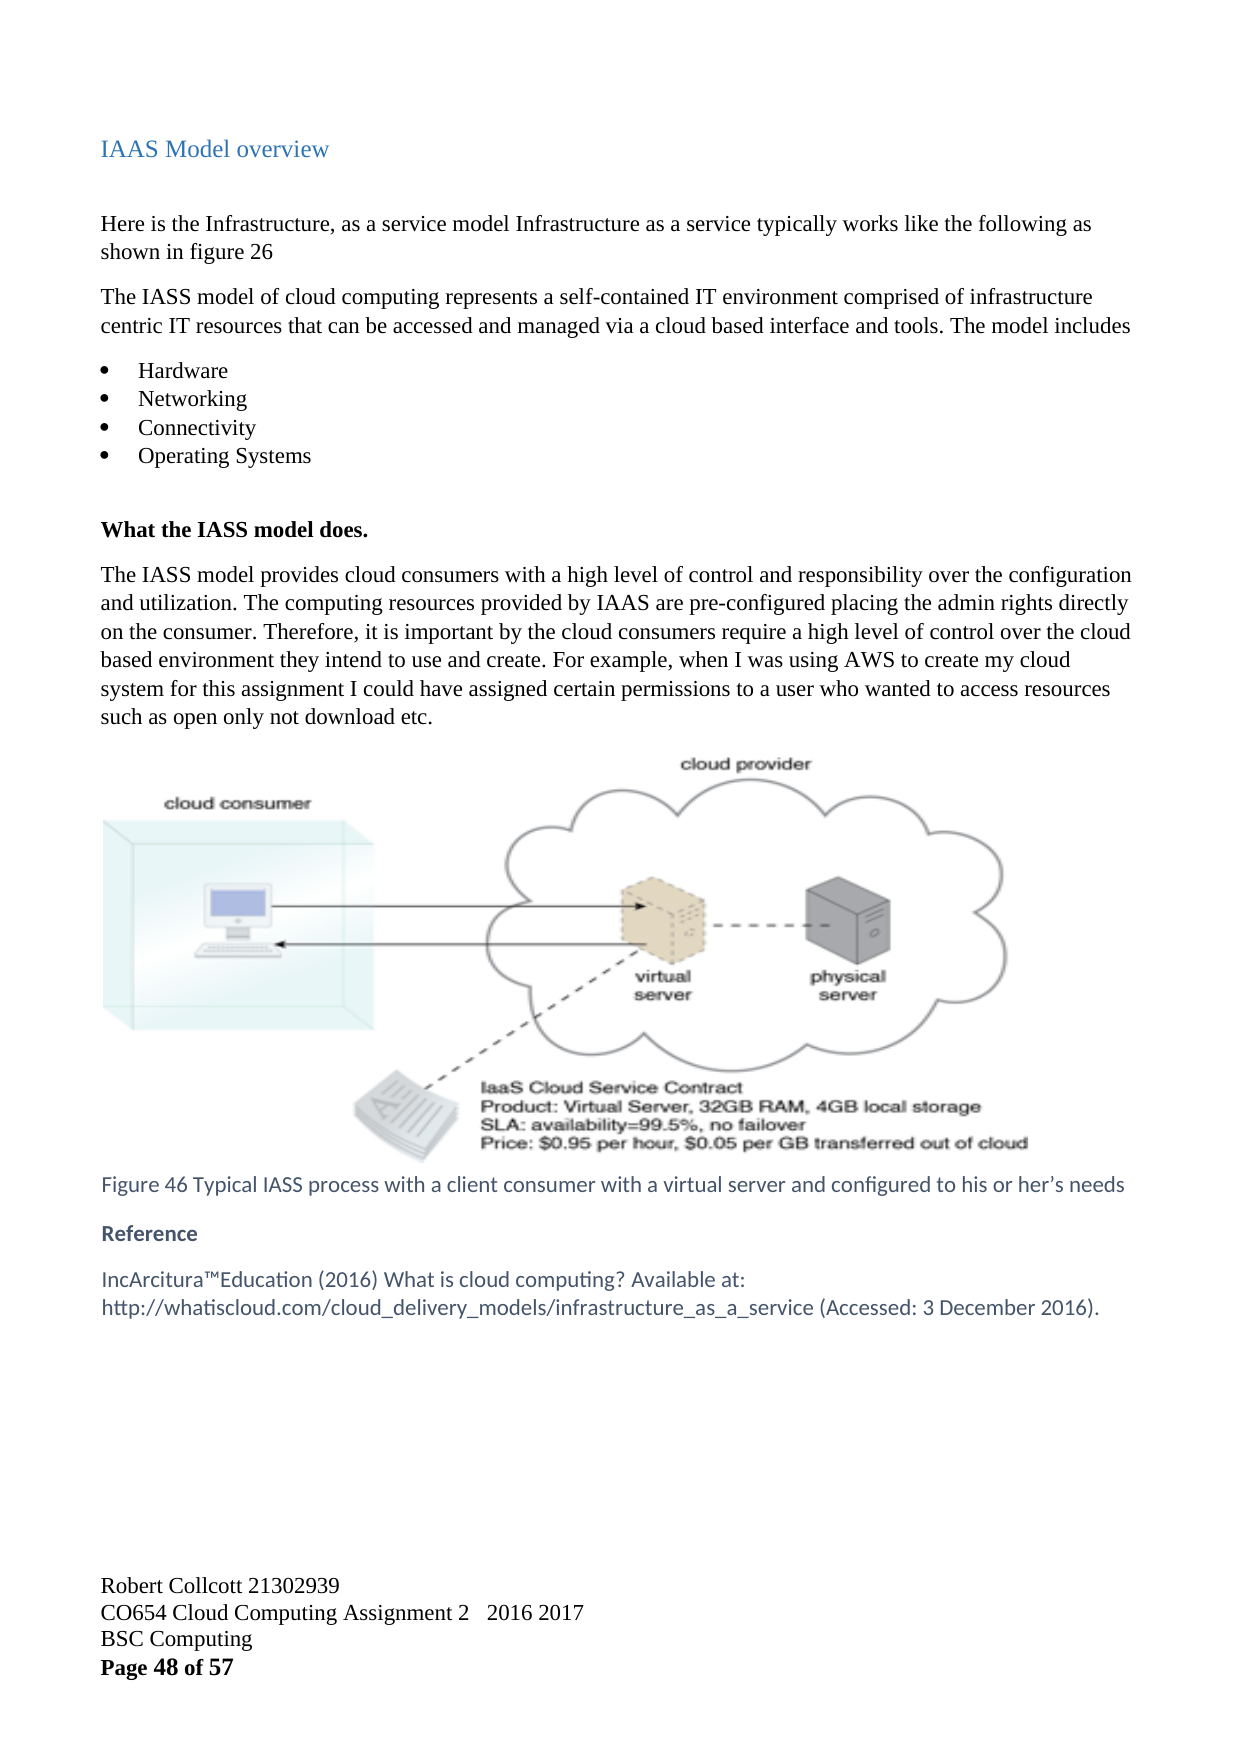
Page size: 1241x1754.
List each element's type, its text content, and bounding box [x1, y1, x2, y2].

list Connectivity [100, 414, 1134, 440]
subtitle IAAS Model overview [100, 134, 1134, 162]
text Here is the Infrastructure, as a service model Infrastructure as a service typically works like the following as shown in figure 26 [100, 210, 1134, 265]
list Operating Systems [100, 442, 1134, 469]
list Networking [100, 385, 1134, 412]
picture [103, 756, 1029, 1163]
text What the IASS model does. [100, 516, 1134, 542]
list Hardware [100, 357, 1134, 383]
text The IASS model provides cloud consumers with a high level of control and responsibility over the configuration and utilization. The computing resources provided by IAAS are pre-configured placing the admin rights directly on the consumer. Therefore, it is important by the cloud consumers require a high level of control over the cloud based environment they intend to use and create. For example, when I was using AWS to create my cloud system for this assignment I could have assigned certain permissions to a user who wanted to access resources such as open only not download etc. [100, 561, 1134, 729]
text The IASS model of cloud computing represents a self-contained IT environment comprised of infrastructure centric IT resources that can be accessed and managed via a cloud based interface and tools. The model includes [100, 283, 1134, 338]
